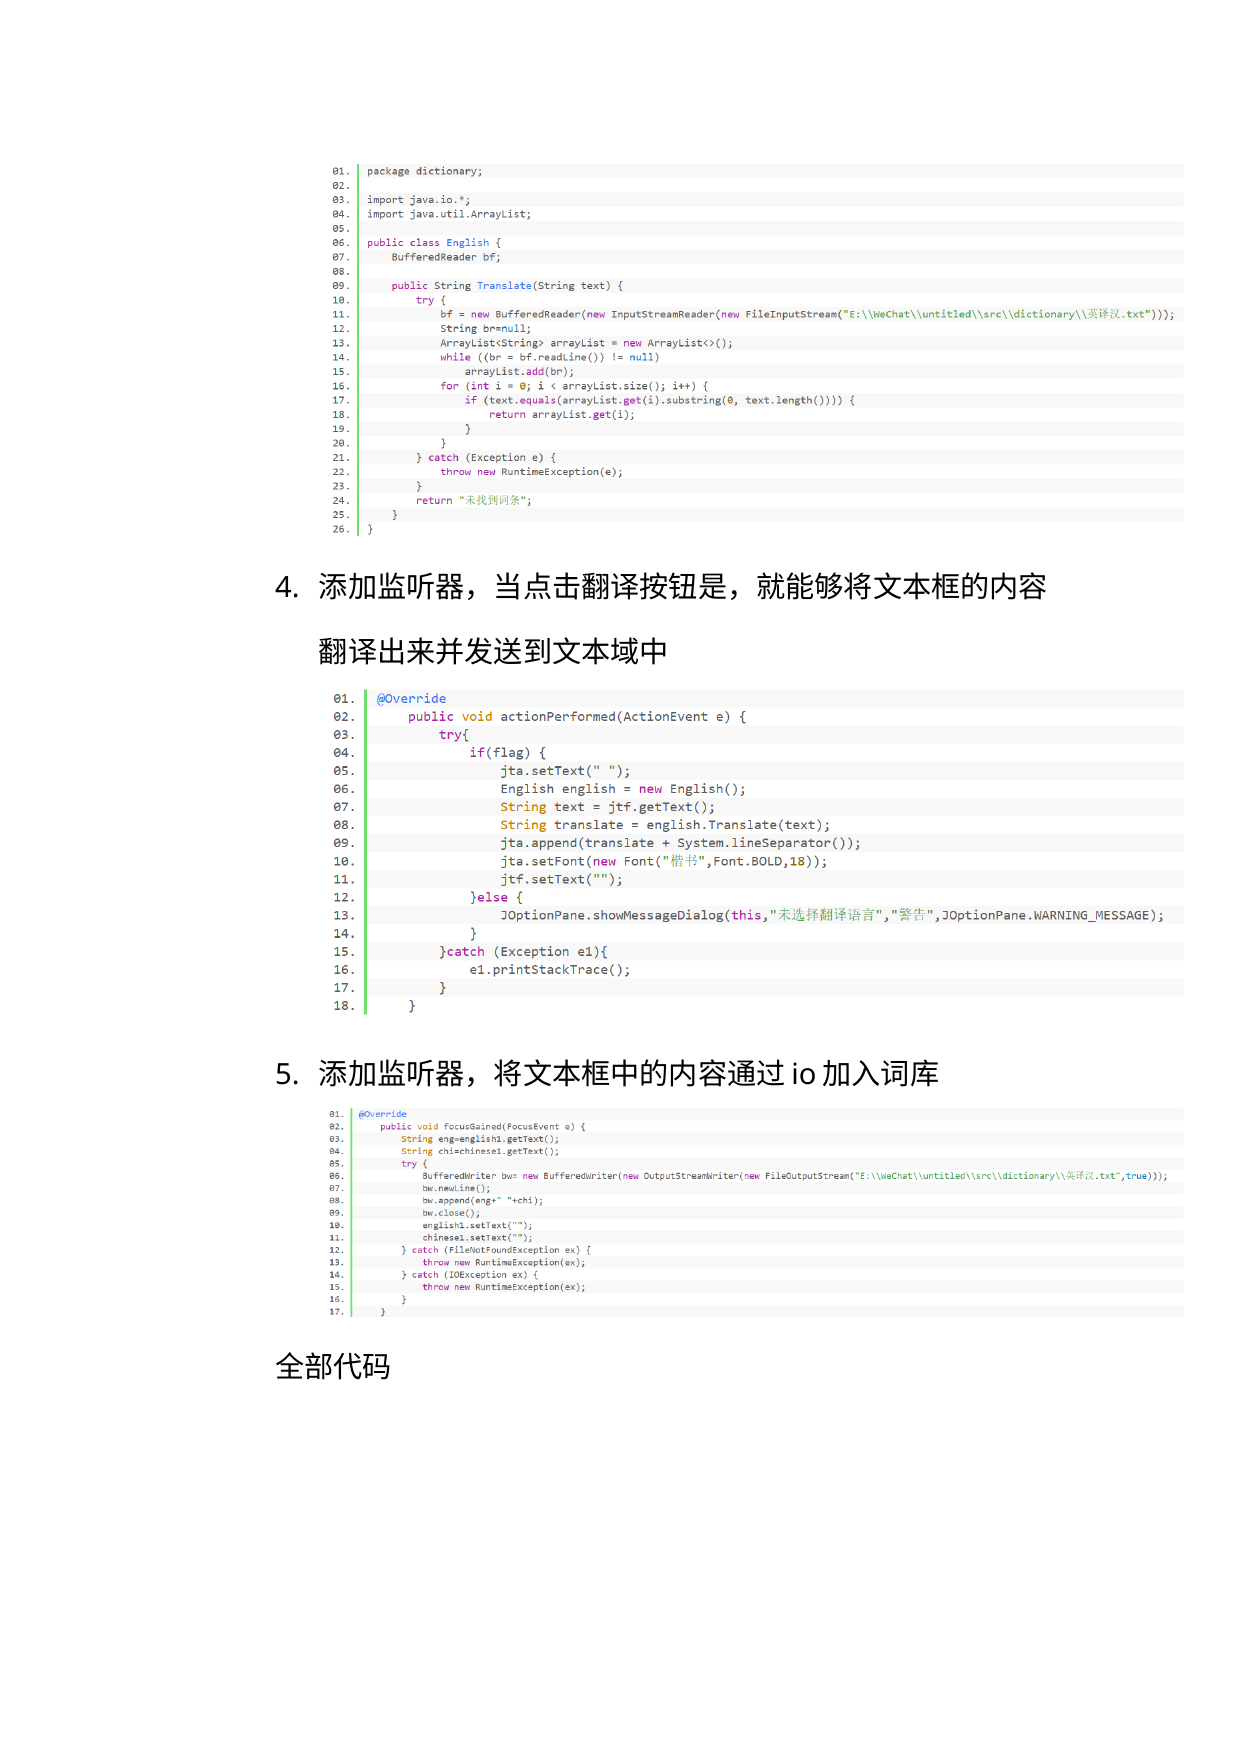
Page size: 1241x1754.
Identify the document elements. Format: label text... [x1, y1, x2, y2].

text 全部代码 [275, 1332, 1053, 1397]
picture [318, 162, 1184, 538]
list 添加监听器，当点击翻译按钮是，就能够将文本框的内容翻译出来并发送到文本域中 [275, 552, 1053, 682]
picture [318, 1104, 1184, 1317]
picture [318, 682, 1184, 1021]
list 添加监听器，将文本框中的内容通过io加入词库 [275, 1039, 1053, 1104]
